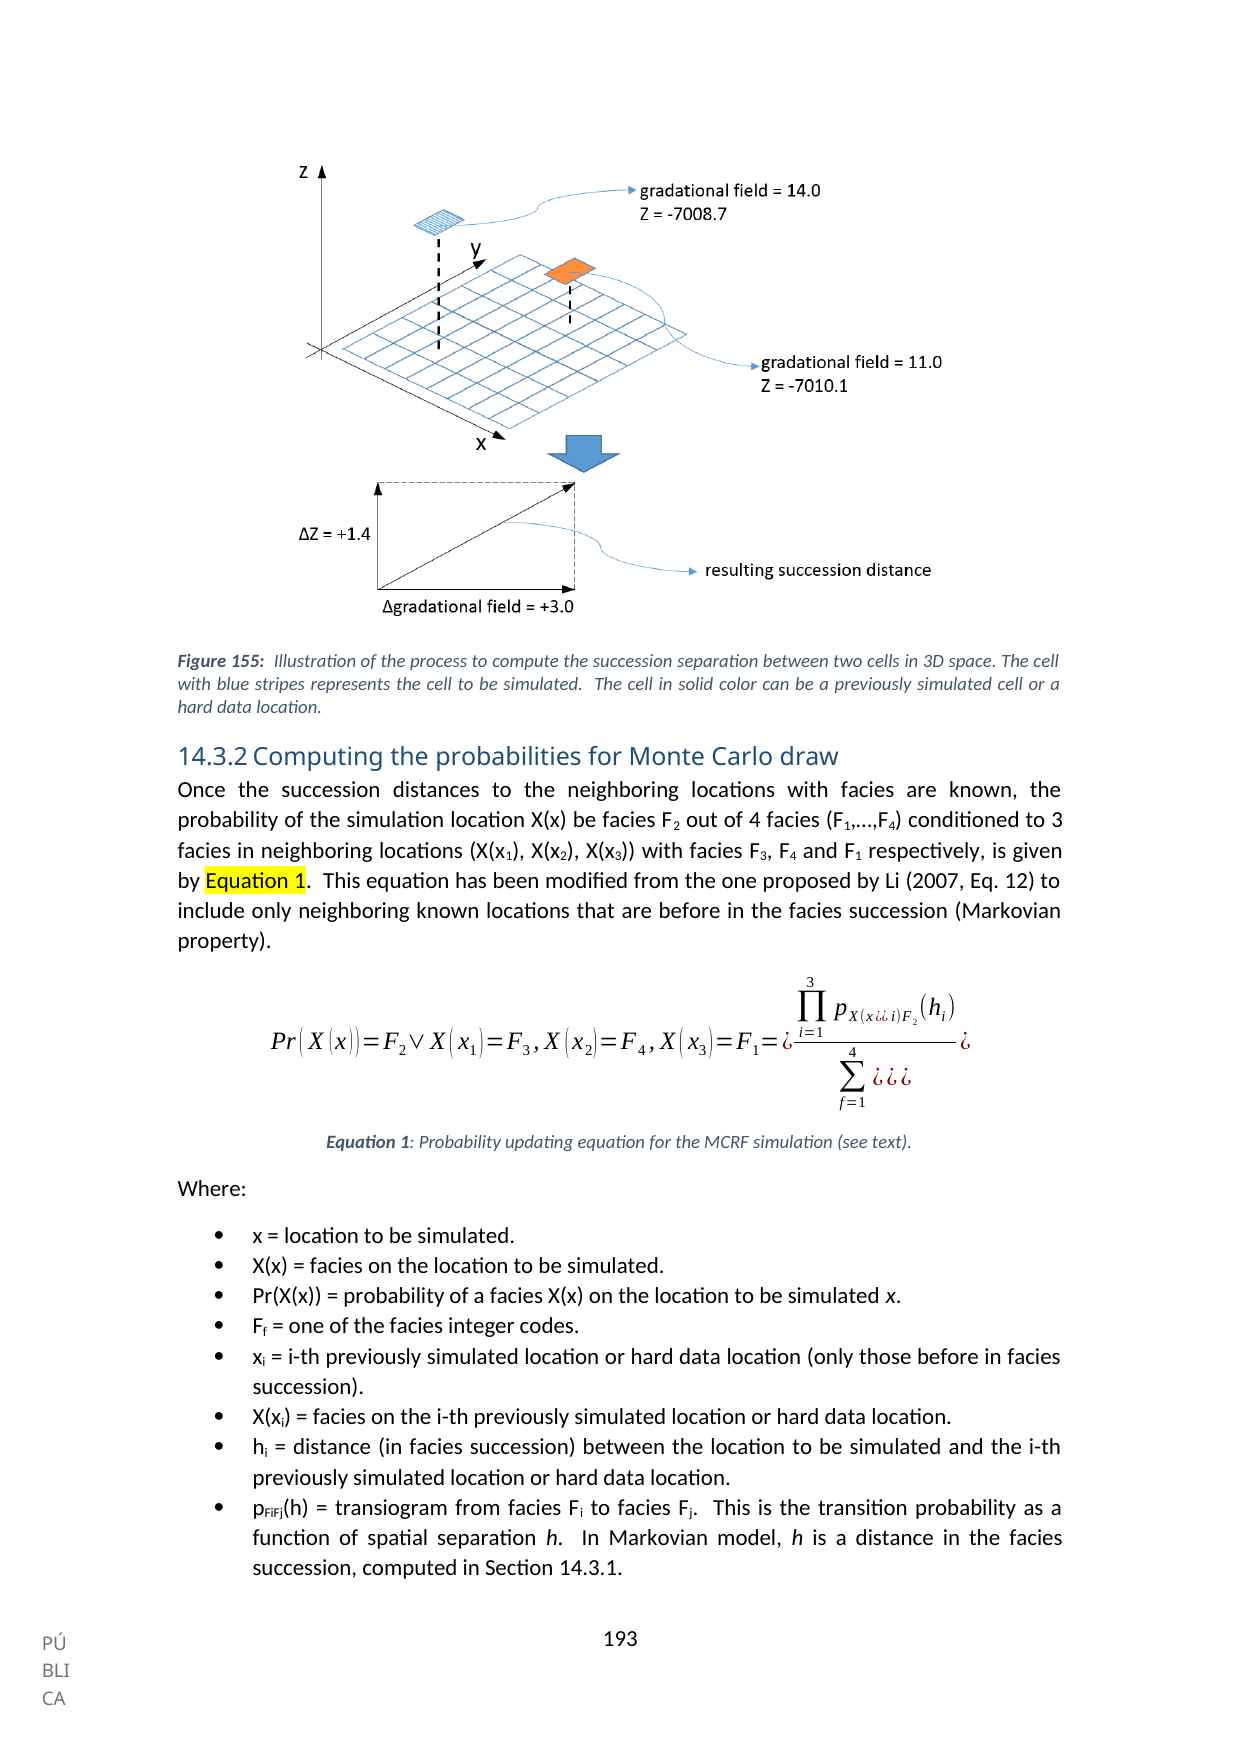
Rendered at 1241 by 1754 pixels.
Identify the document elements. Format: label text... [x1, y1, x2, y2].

text Where: [177, 1174, 1063, 1202]
list X(xi) = facies on the i-th previously simulated location or hard data location. [215, 1402, 1063, 1430]
list Ff = one of the facies integer codes. [215, 1312, 1063, 1340]
list Pr(X(x)) = probability of a facies X(x) on the location to be simulated x. [215, 1281, 1063, 1309]
text Figure 155: Illustration of the process to compute the succession separation between two cells in 3D space. The cell with blue stripes represents the cell to be simulated. The cell in solid color can be a previously simulated cell or a hard data location. [177, 649, 1063, 718]
picture [286, 147, 954, 631]
subtitle Computing the probabilities for Monte Carlo draw [177, 739, 1063, 773]
list hi = distance (in facies succession) between the location to be simulated and the i-th previously simulated location or hard data location. [215, 1432, 1063, 1491]
list pFiFj(h) = transiogram from facies Fi to facies Fj. This is the transition probability as a function of spatial separation h. In Markovian model, h is a distance in the facies succession, computed in Section 14.3.1. [215, 1493, 1063, 1581]
list X(x) = facies on the location to be simulated. [215, 1251, 1063, 1279]
list xi = i-th previously simulated location or hard data location (only those before in facies succession). [215, 1342, 1063, 1400]
list x = location to be simulated. [215, 1221, 1063, 1249]
text Once the succession distances to the neighboring locations with facies are known, the probability of the simulation location X(x) be facies F2 out of 4 facies (F1,…,F4) conditioned to 3 facies in neighboring locations (X(x1), X(x2), X(x3)) with facies F3, F4 and F1 respectively, is given by Equation 1. This equation has been modified from the one proposed by Li (2007, Eq. 12) to include only neighboring known locations that are before in the facies succession (Markovian property). [177, 775, 1063, 954]
text Equation 1: Probability updating equation for the MCRF simulation (see text). [177, 1130, 1063, 1153]
